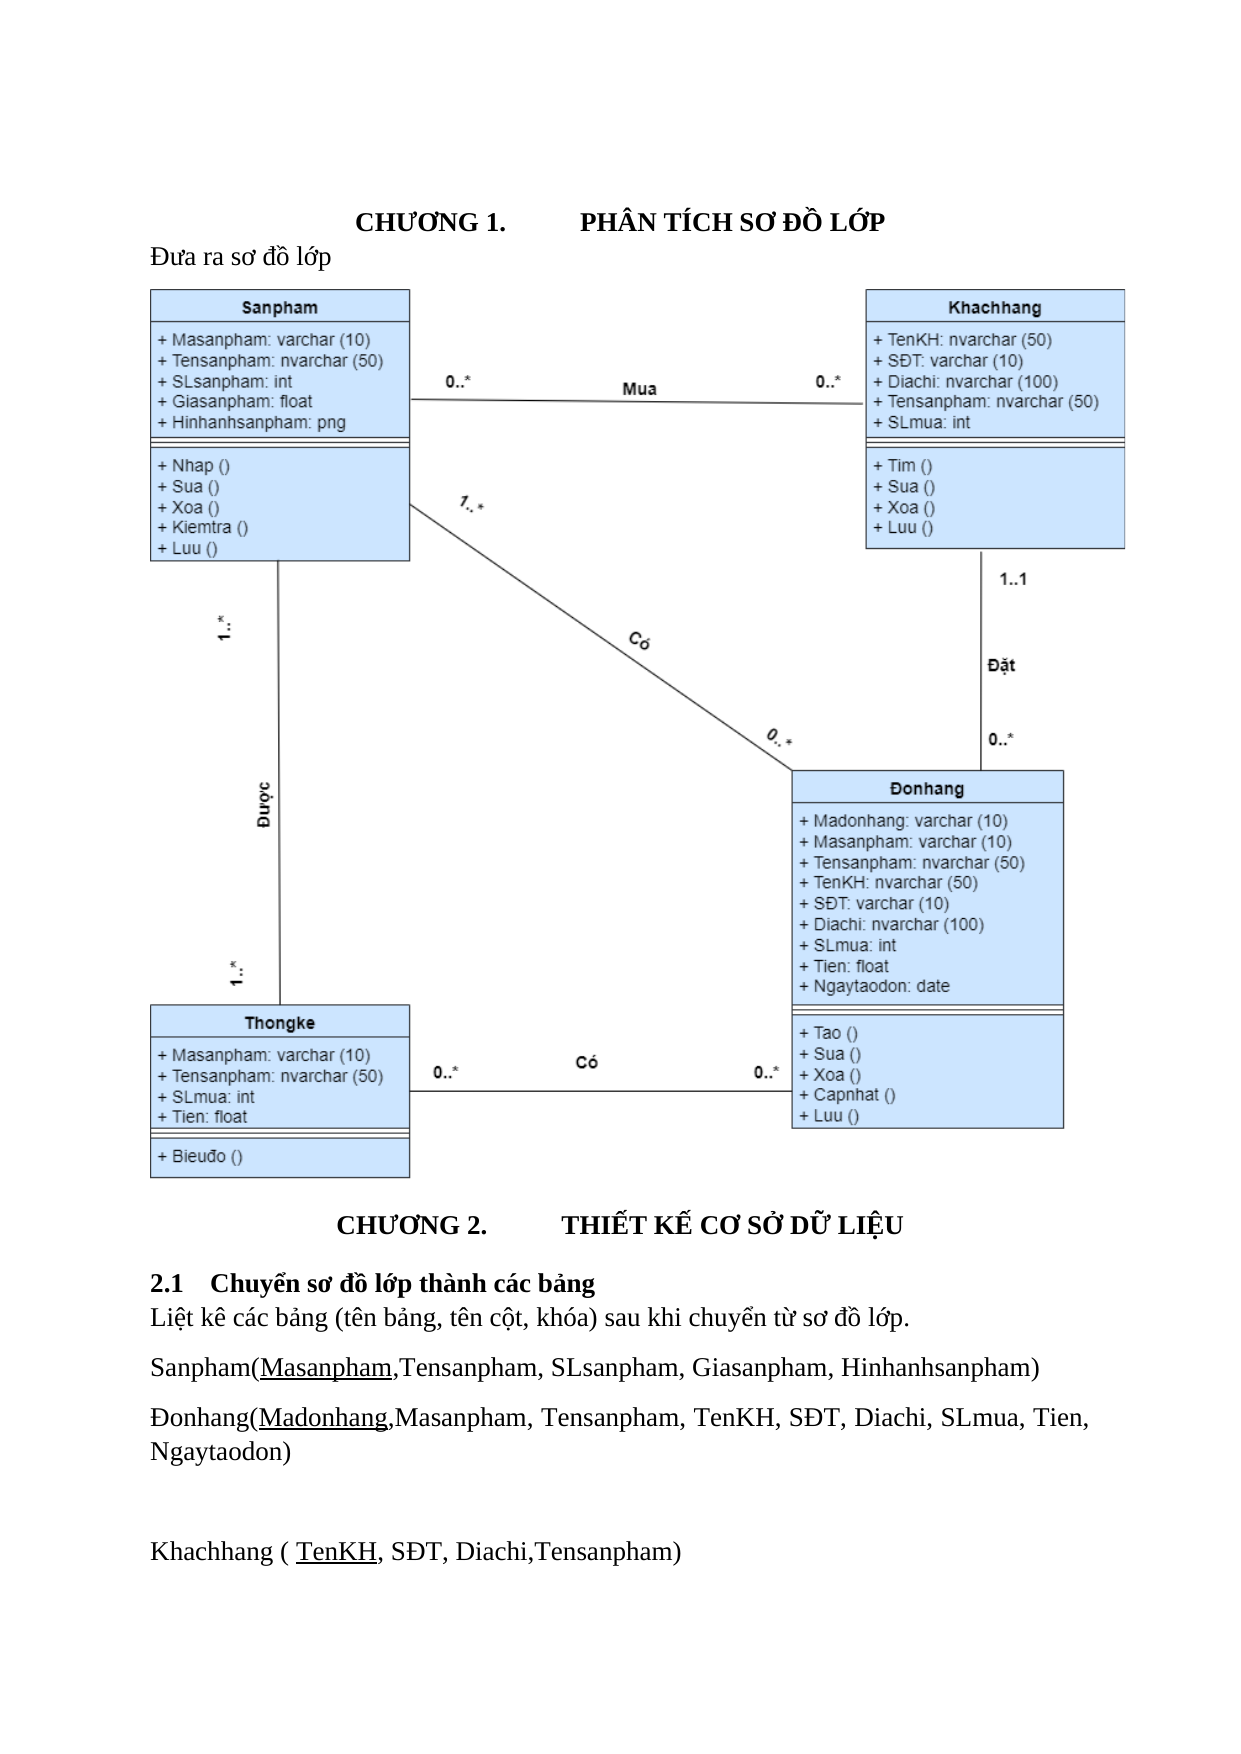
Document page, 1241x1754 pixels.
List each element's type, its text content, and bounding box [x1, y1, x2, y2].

subtitle PHÂN TÍCH SƠ ĐỒ LỚP [150, 206, 1090, 237]
picture [150, 289, 1125, 1182]
subtitle Chuyển sơ đồ lớp thành các bảng [150, 1267, 1090, 1298]
text Đonhang(Madonhang,Masanpham, Tensanpham, TenKH, SĐT, Diachi, SLmua, Tien, Ngaytaodon) [150, 1432, 1090, 1466]
text Khachhang ( TenKH, SĐT, Diachi,Tensanpham) [442, 1535, 1090, 1566]
subtitle THIẾT KẾ CƠ SỞ DỮ LIỆU [150, 1209, 1090, 1240]
text Sanpham(Masanpham,Tensanpham, SLsanpham, Giasanpham, Hinhanhsanpham) [150, 1351, 834, 1382]
text Liệt kê các bảng (tên bảng, tên cột, khóa) sau khi chuyển từ sơ đồ lớp. [150, 1301, 1090, 1332]
text Khachhang ( TenKH, SĐT, Diachi,Tensanpham) [150, 1535, 384, 1566]
text Đưa ra sơ đồ lớp [150, 239, 1090, 271]
